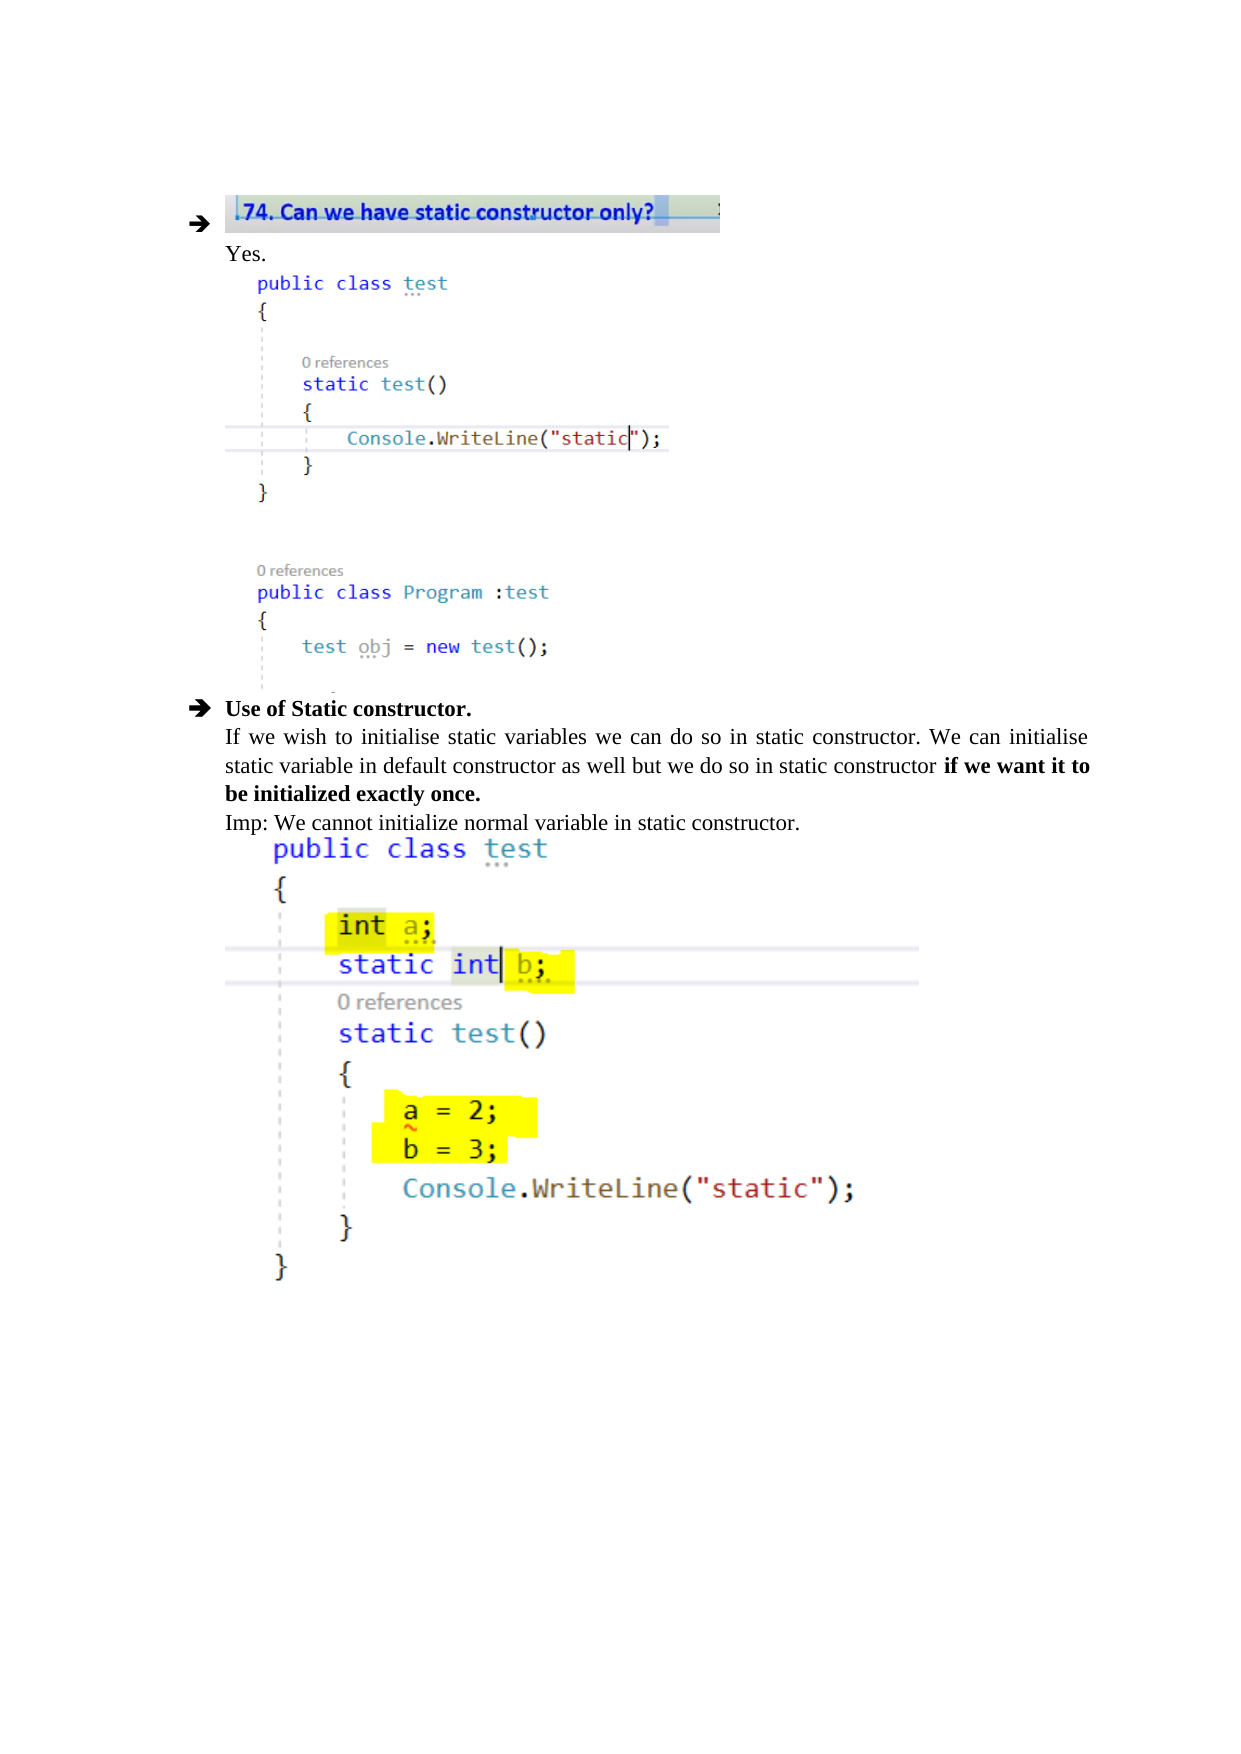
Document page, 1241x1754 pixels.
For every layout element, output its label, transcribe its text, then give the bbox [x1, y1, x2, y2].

list If we wish to initialise static variables we can do so in static constructor. We can initialise static variable in default constructor as well but we do so in static constructor if we want it to be initialized exactly once. [225, 723, 1090, 806]
picture [225, 195, 720, 233]
picture [225, 268, 669, 693]
list Imp: We cannot initialize normal variable in static constructor. [225, 808, 1090, 835]
picture [225, 837, 919, 1334]
list Yes. [225, 240, 1090, 266]
list Use of Static constructor. [187, 695, 1090, 721]
